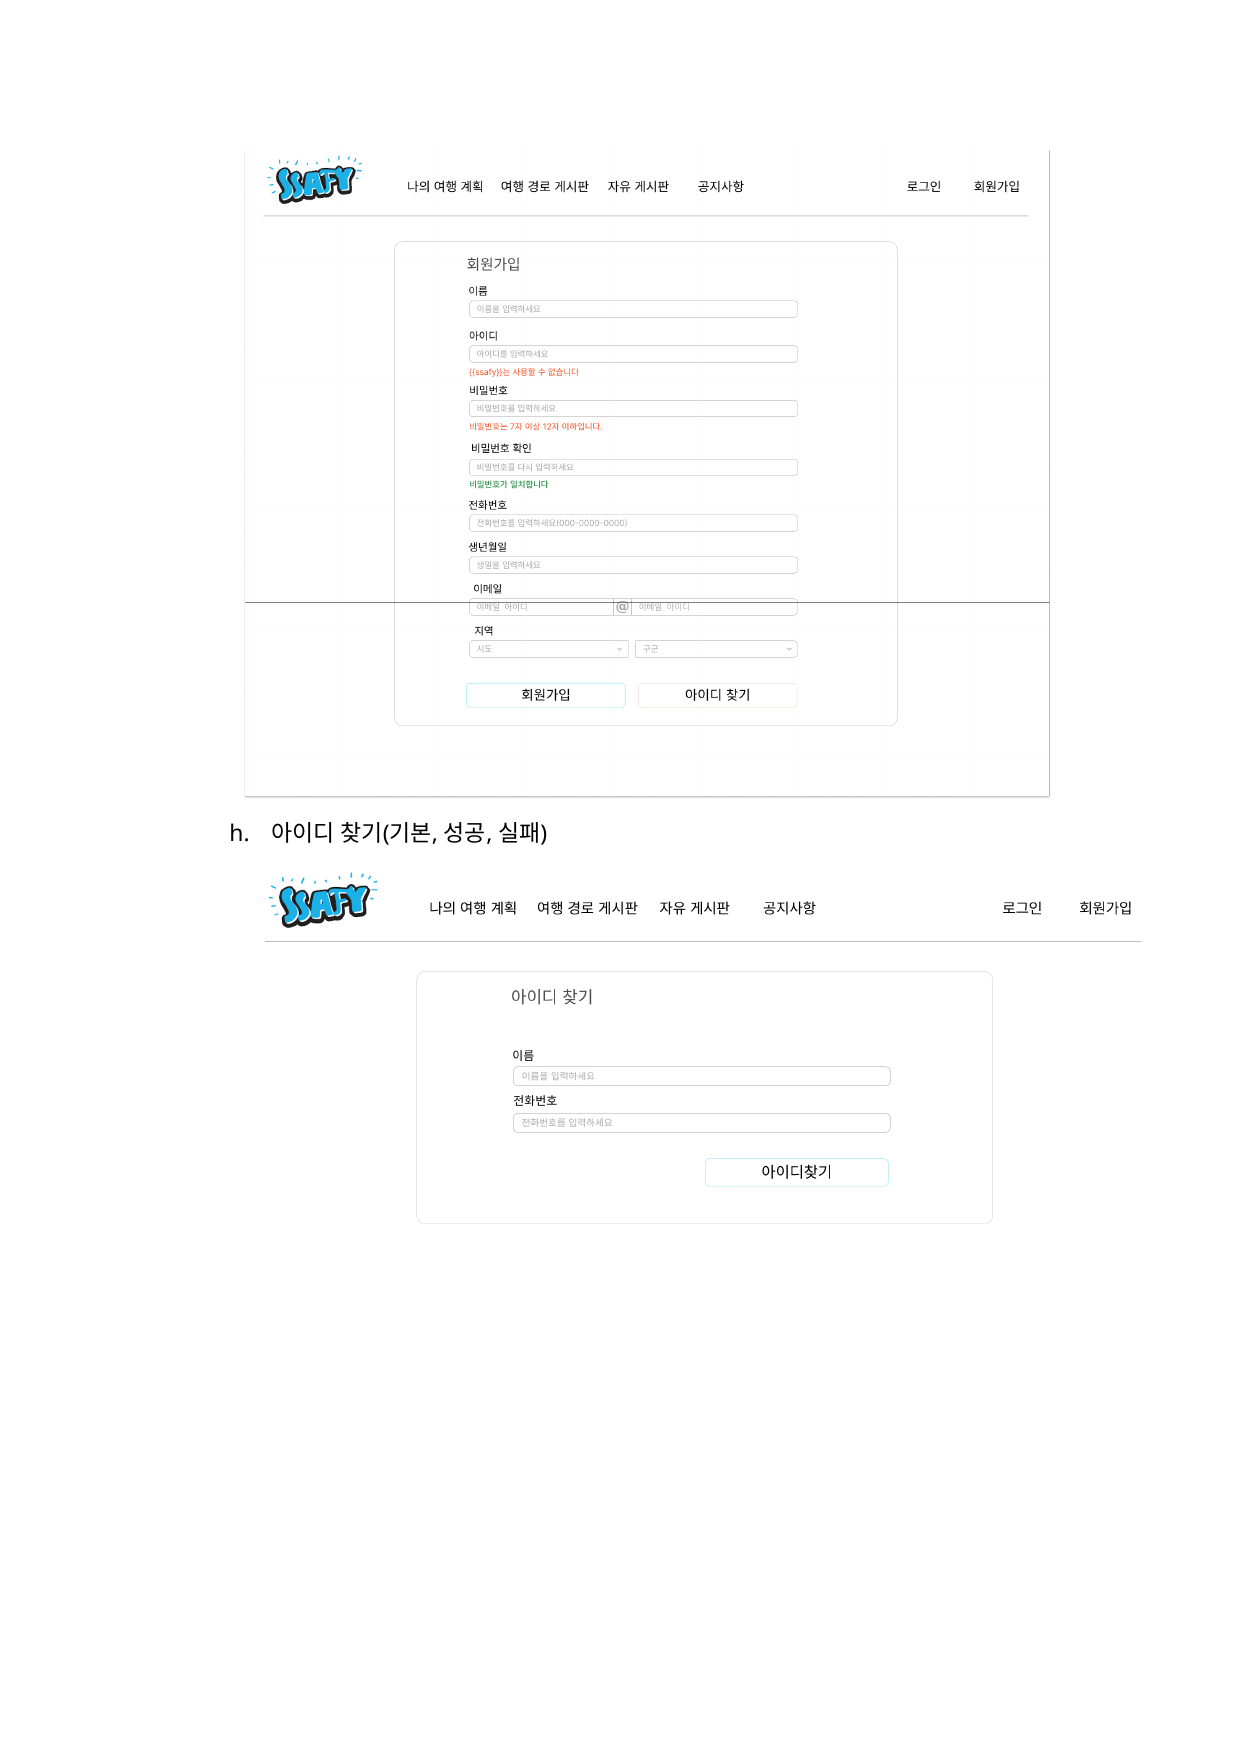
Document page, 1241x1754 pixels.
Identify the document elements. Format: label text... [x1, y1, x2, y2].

list 아이디 찾기(기본, 성공, 실패) [229, 815, 1090, 849]
